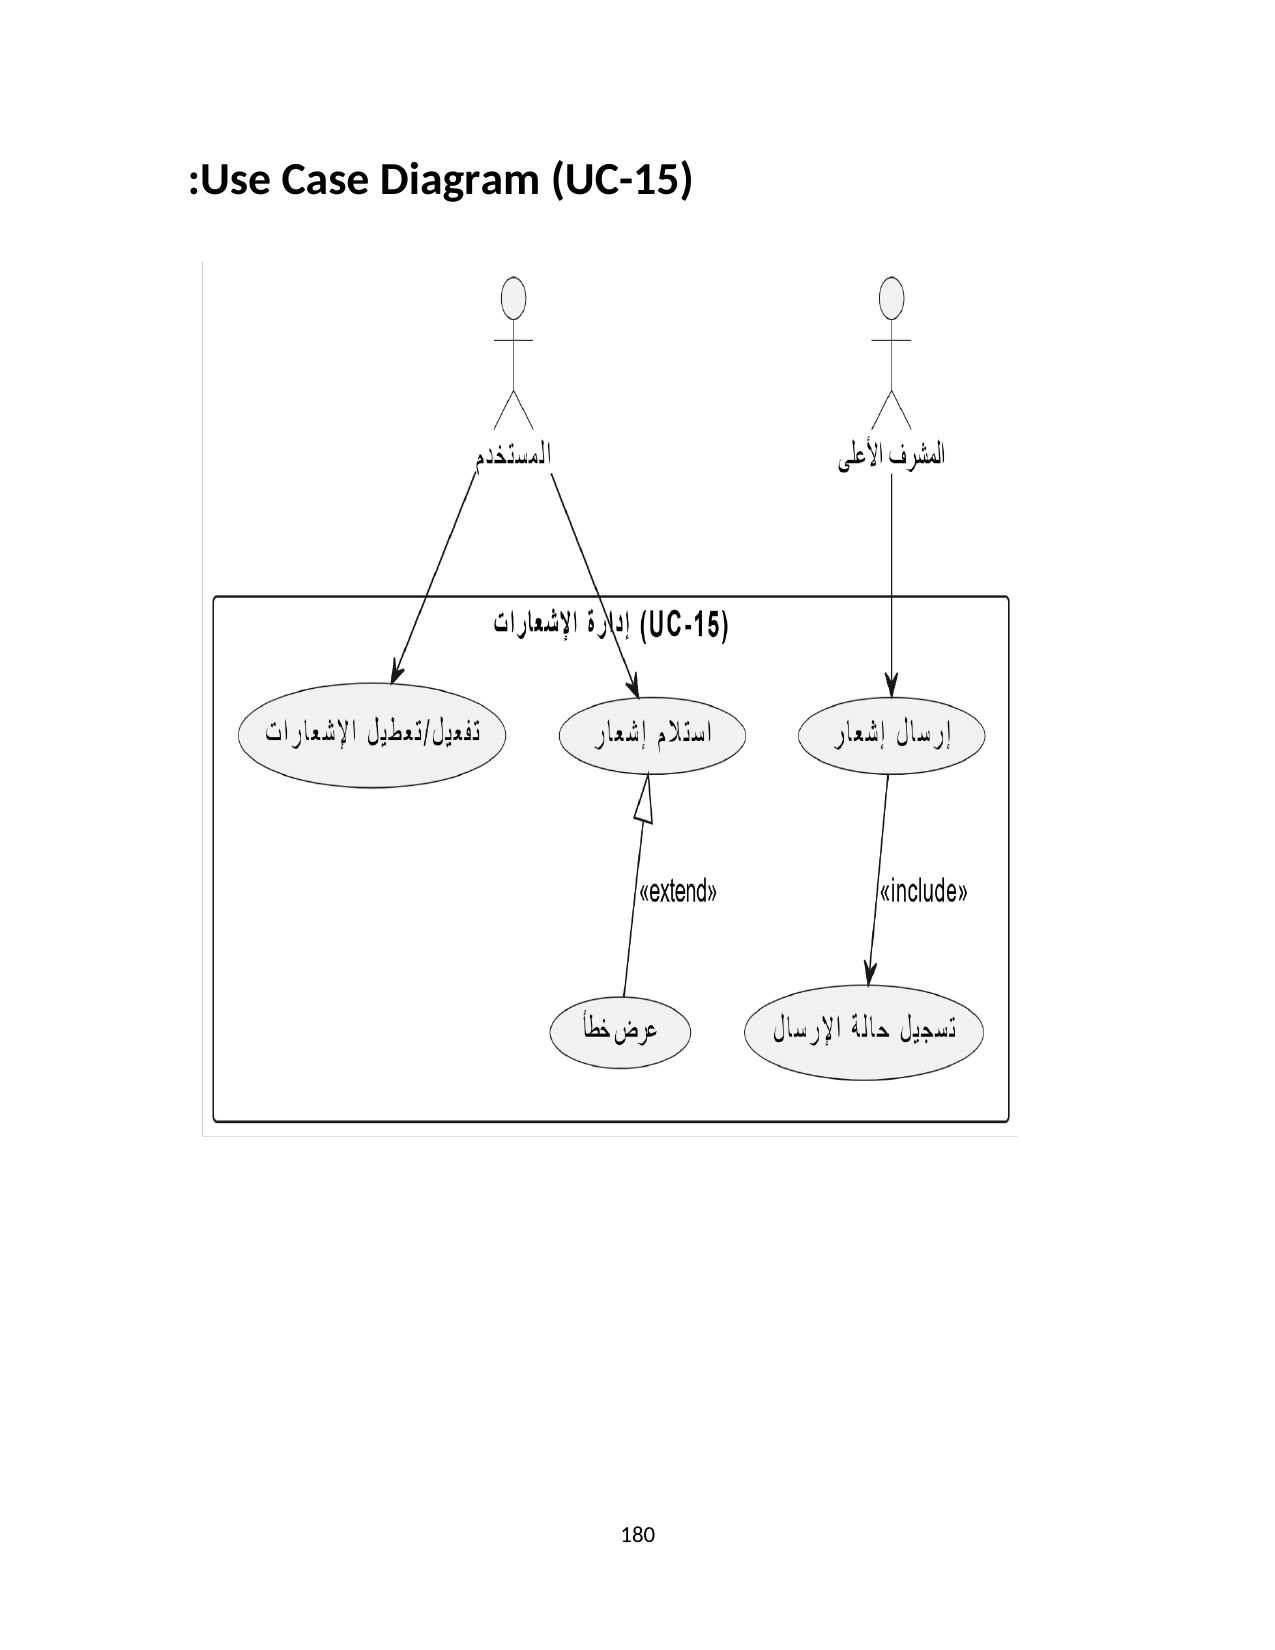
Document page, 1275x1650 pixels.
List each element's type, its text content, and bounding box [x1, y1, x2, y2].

text Use Case Diagram (UC-15): [187, 150, 1087, 206]
picture [187, 235, 1033, 1162]
